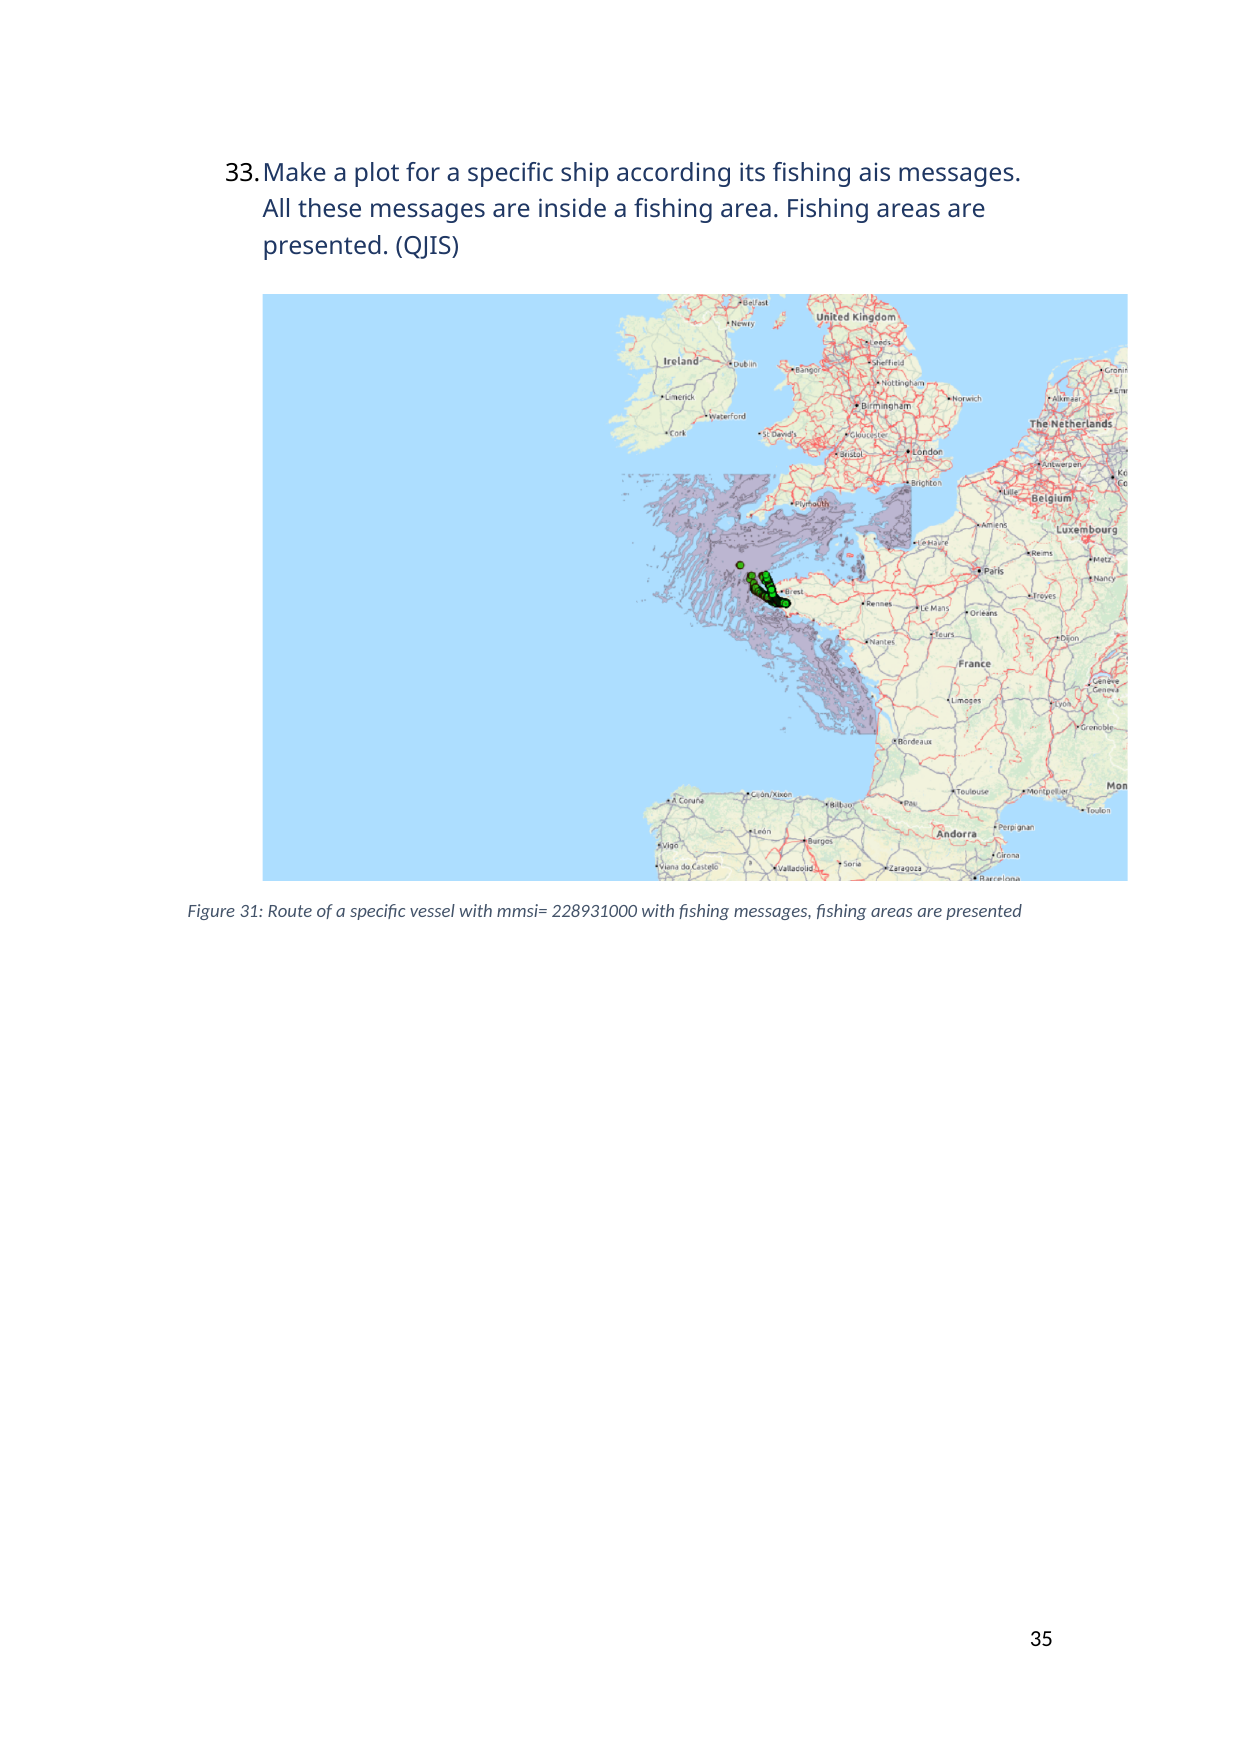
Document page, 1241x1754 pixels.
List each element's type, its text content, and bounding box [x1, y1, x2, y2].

text Figure 31: Route of a specific vessel with mmsi= 228931000 with fishing messages, fishing areas are presented [187, 899, 1053, 922]
picture [262, 294, 1128, 881]
subtitle Make a plot for a specific ship according its fishing ais messages. All these messages are inside a fishing area. Fishing areas are presented. (QJIS) [225, 154, 1053, 262]
